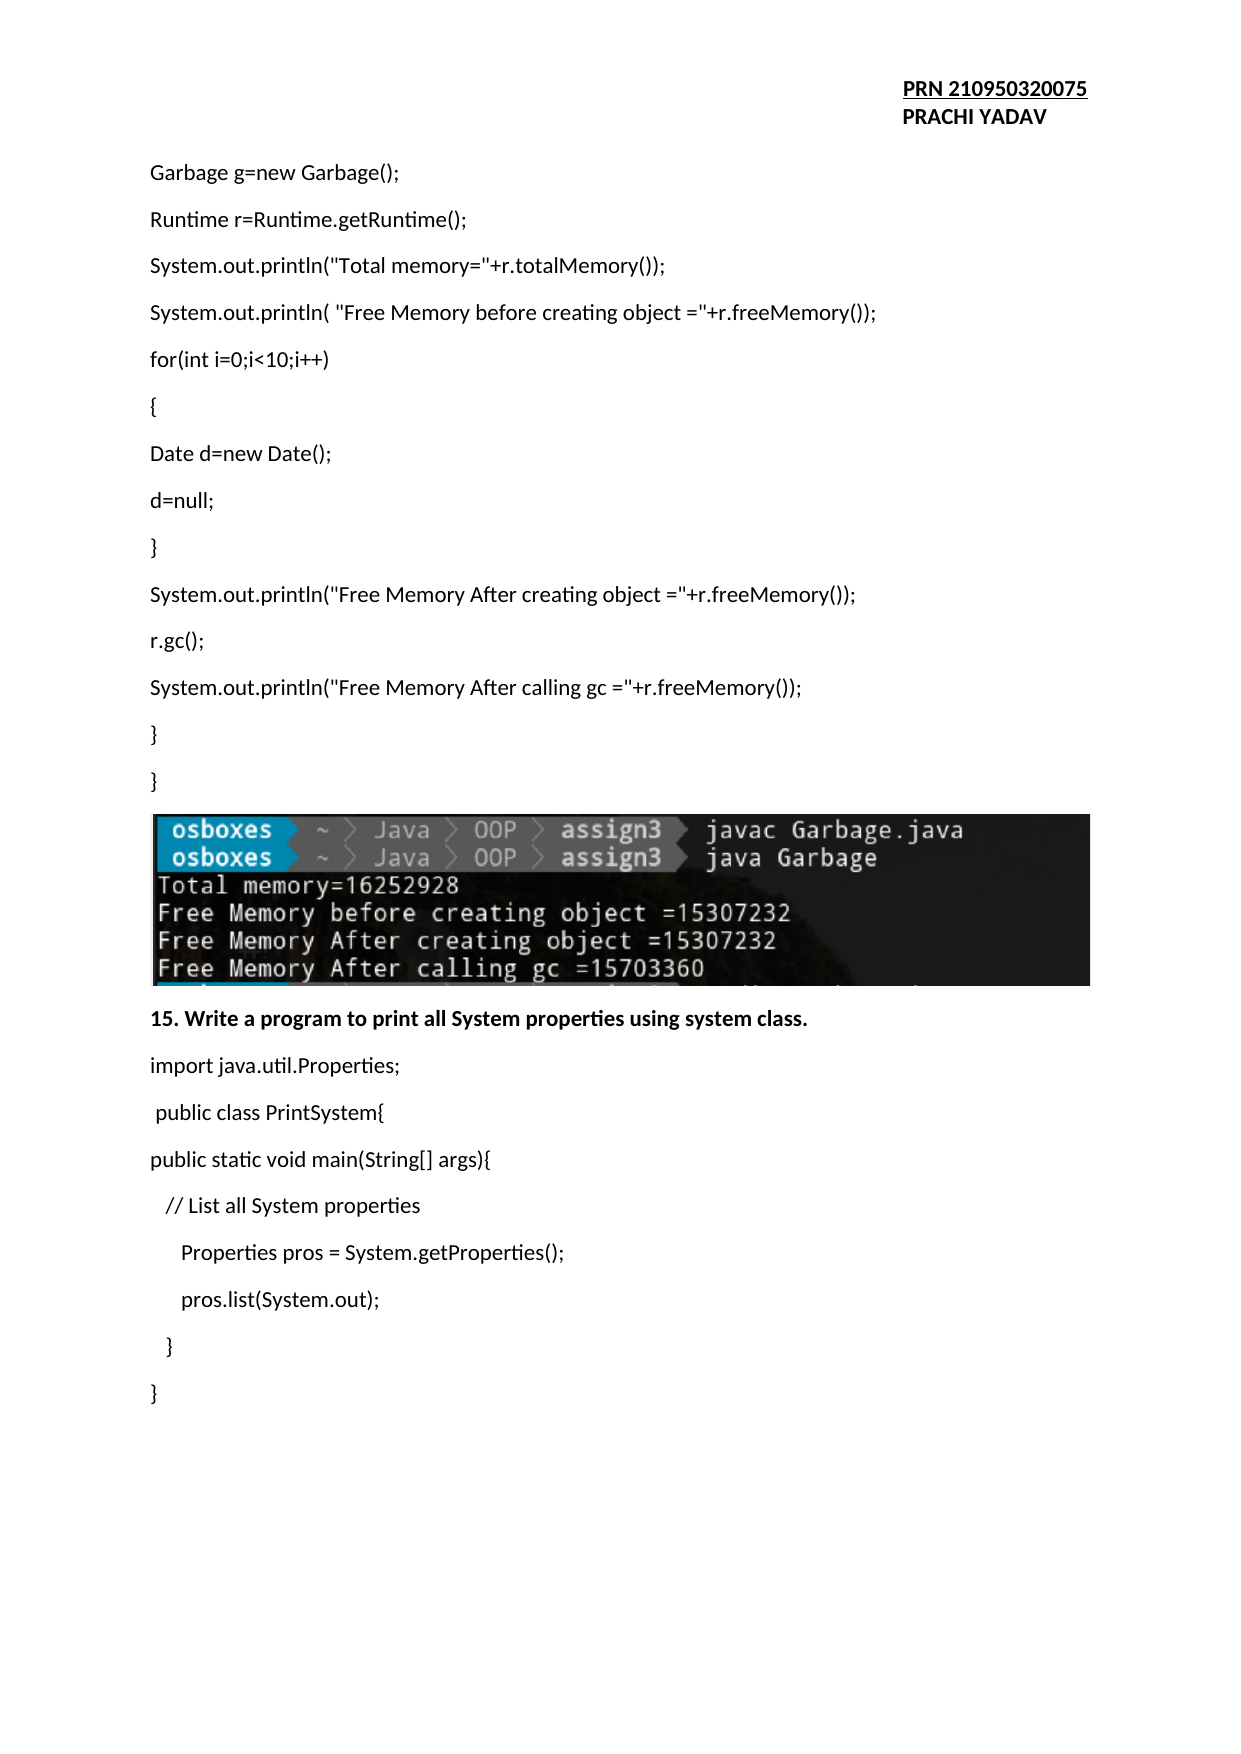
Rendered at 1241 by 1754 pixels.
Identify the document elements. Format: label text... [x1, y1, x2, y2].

text for(int i=0;i<10;i++) [150, 345, 1090, 373]
text Date d=new Date(); [150, 439, 1090, 467]
text } [150, 720, 1090, 748]
text // List all System properties [150, 1192, 1090, 1220]
text System.out.println("Free Memory After creating object ="+r.freeMemory()); [150, 580, 1090, 608]
text { [150, 392, 1090, 420]
text import java.util.Properties; [150, 1051, 1090, 1079]
text pros.list(System.out); [150, 1285, 1090, 1313]
text Properties pros = System.getProperties(); [150, 1238, 1090, 1267]
text } [150, 1332, 1090, 1360]
text } [150, 533, 1090, 561]
text public class PrintSystem{ [150, 1098, 1090, 1126]
text System.out.println( "Free Memory before creating object ="+r.freeMemory()); [150, 298, 1090, 326]
text } [150, 1379, 1090, 1407]
text Runtime r=Runtime.getRuntime(); [150, 205, 1090, 233]
picture [150, 814, 1091, 986]
text System.out.println("Total memory="+r.totalMemory()); [150, 252, 1090, 279]
text 15. Write a program to print all System properties using system class. [150, 1004, 1090, 1032]
text r.gc(); [150, 627, 1090, 654]
text } [150, 767, 1090, 795]
text d=null; [150, 486, 1090, 514]
text Garbage g=new Garbage(); [150, 158, 1090, 186]
text System.out.println("Free Memory After calling gc ="+r.freeMemory()); [150, 673, 1090, 701]
text public static void main(String[] args){ [150, 1145, 1090, 1173]
